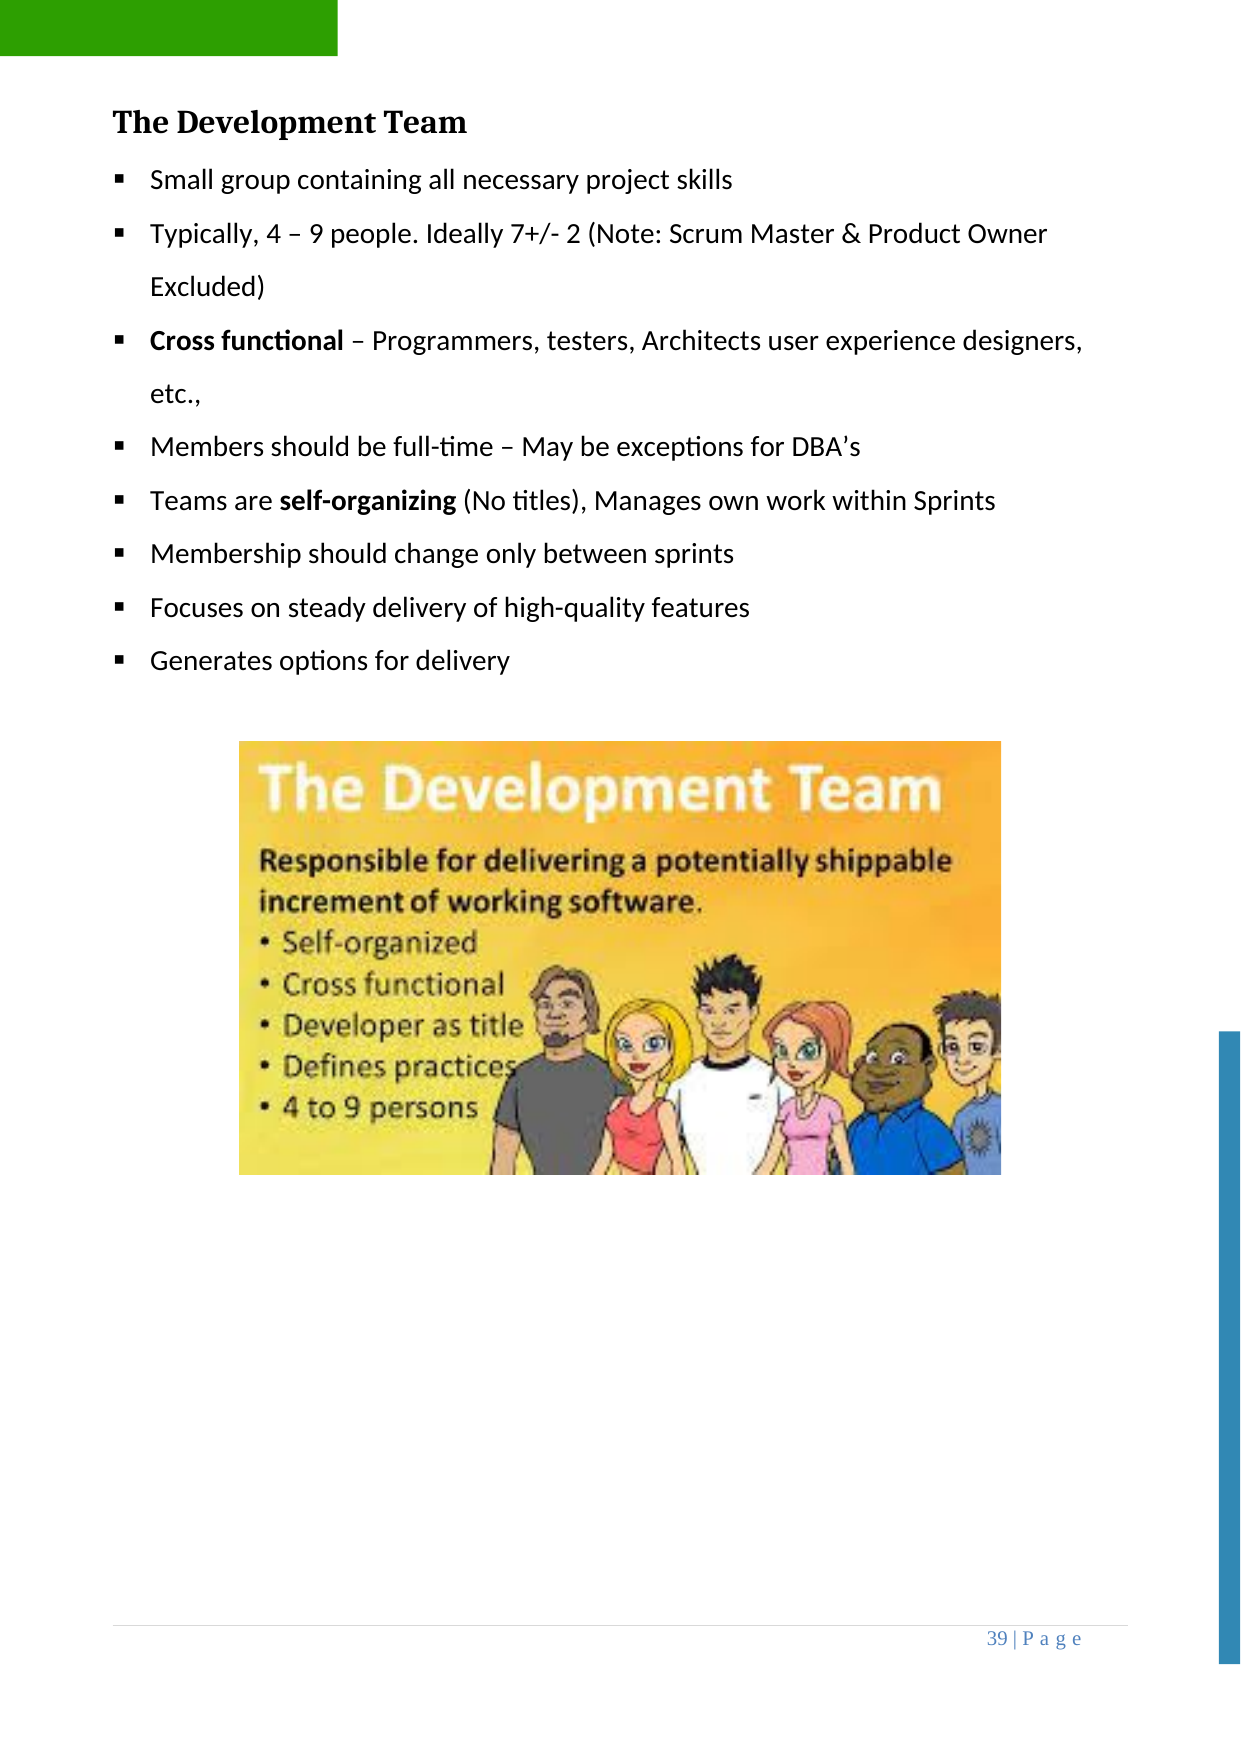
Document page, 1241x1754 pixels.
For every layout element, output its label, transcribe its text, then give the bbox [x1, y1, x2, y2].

list Members should be full-time – May be exceptions for DBA’s [112, 428, 1128, 464]
list Focuses on steady delivery of high-quality features [112, 589, 1128, 624]
list Cross functional – Programmers, testers, Architects user experience designers, etc., [112, 322, 1128, 411]
picture [239, 741, 1002, 1175]
text The Development Team [112, 104, 1128, 142]
list Small group containing all necessary project skills [112, 161, 1128, 197]
list Generates options for delivery [112, 642, 1128, 678]
list Teams are self-organizing (No titles), Manages own work within Sprints [112, 482, 1128, 517]
list Membership should change only between sprints [112, 535, 1128, 571]
list Typically, 4 – 9 people. Ideally 7+/- 2 (Note: Scrum Master & Product Owner Excluded) [112, 215, 1128, 304]
